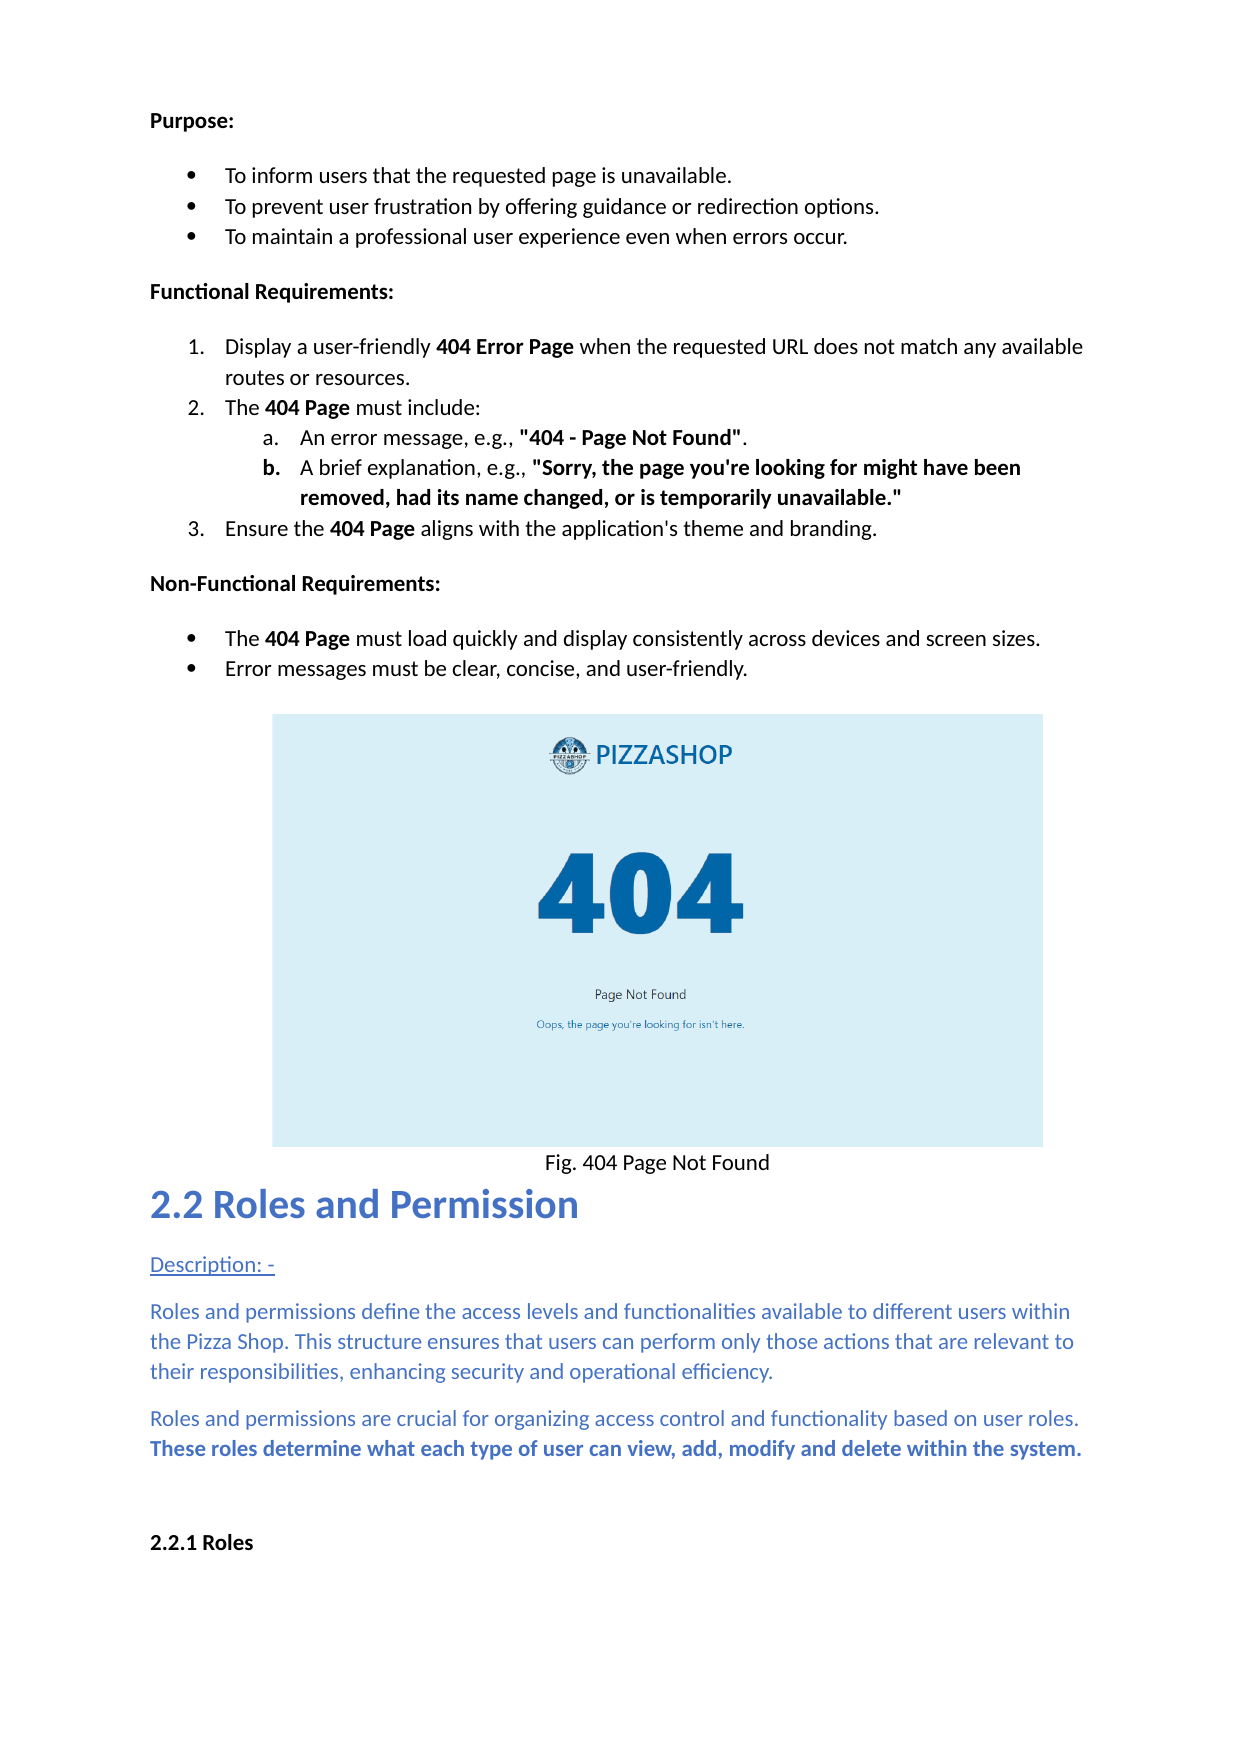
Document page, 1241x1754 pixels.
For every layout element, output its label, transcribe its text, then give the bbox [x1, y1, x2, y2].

text Description: - [150, 1250, 1090, 1278]
text Roles and permissions are crucial for organizing access control and functionality based on user roles. These roles determine what each type of user can view, add, modify and delete within the system. [150, 1404, 1090, 1462]
list To inform users that the requested page is unavailable. [187, 162, 1090, 189]
list An error message, e.g., "404 - Page Not Found". [262, 423, 1090, 451]
list A brief explanation, e.g., "Sorry, the page you're looking for might have been removed, had its name changed, or is temporarily unavailable." [262, 453, 1090, 511]
list Ensure the 404 Page aligns with the application's theme and branding. [187, 514, 1090, 542]
list Fig. 404 Page Not Found [225, 1148, 1090, 1176]
list The 404 Page must include: [187, 393, 1090, 421]
list Display a user-friendly 404 Error Page when the requested URL does not match any available routes or resources. [187, 332, 1090, 391]
picture [272, 714, 1043, 1147]
text 2.2.1 Roles [150, 1528, 1090, 1556]
list To maintain a professional user experience even when errors occur. [187, 222, 1090, 250]
list The 404 Page must load quickly and display consistently across devices and screen sizes. [187, 624, 1090, 652]
text Non-Functional Requirements: [150, 569, 1090, 597]
text 2.2 Roles and Permission [150, 1178, 1090, 1229]
text Purpose: [150, 106, 1090, 134]
list Error messages must be clear, concise, and user-friendly. [187, 654, 1090, 682]
list To prevent user frustration by offering guidance or redirection options. [187, 192, 1090, 220]
text Roles and permissions define the access levels and functionalities available to different users within the Pizza Shop. This structure ensures that users can perform only those actions that are relevant to their responsibilities, enhancing security and operational efficiency. [150, 1297, 1090, 1385]
text Functional Requirements: [150, 277, 1090, 305]
